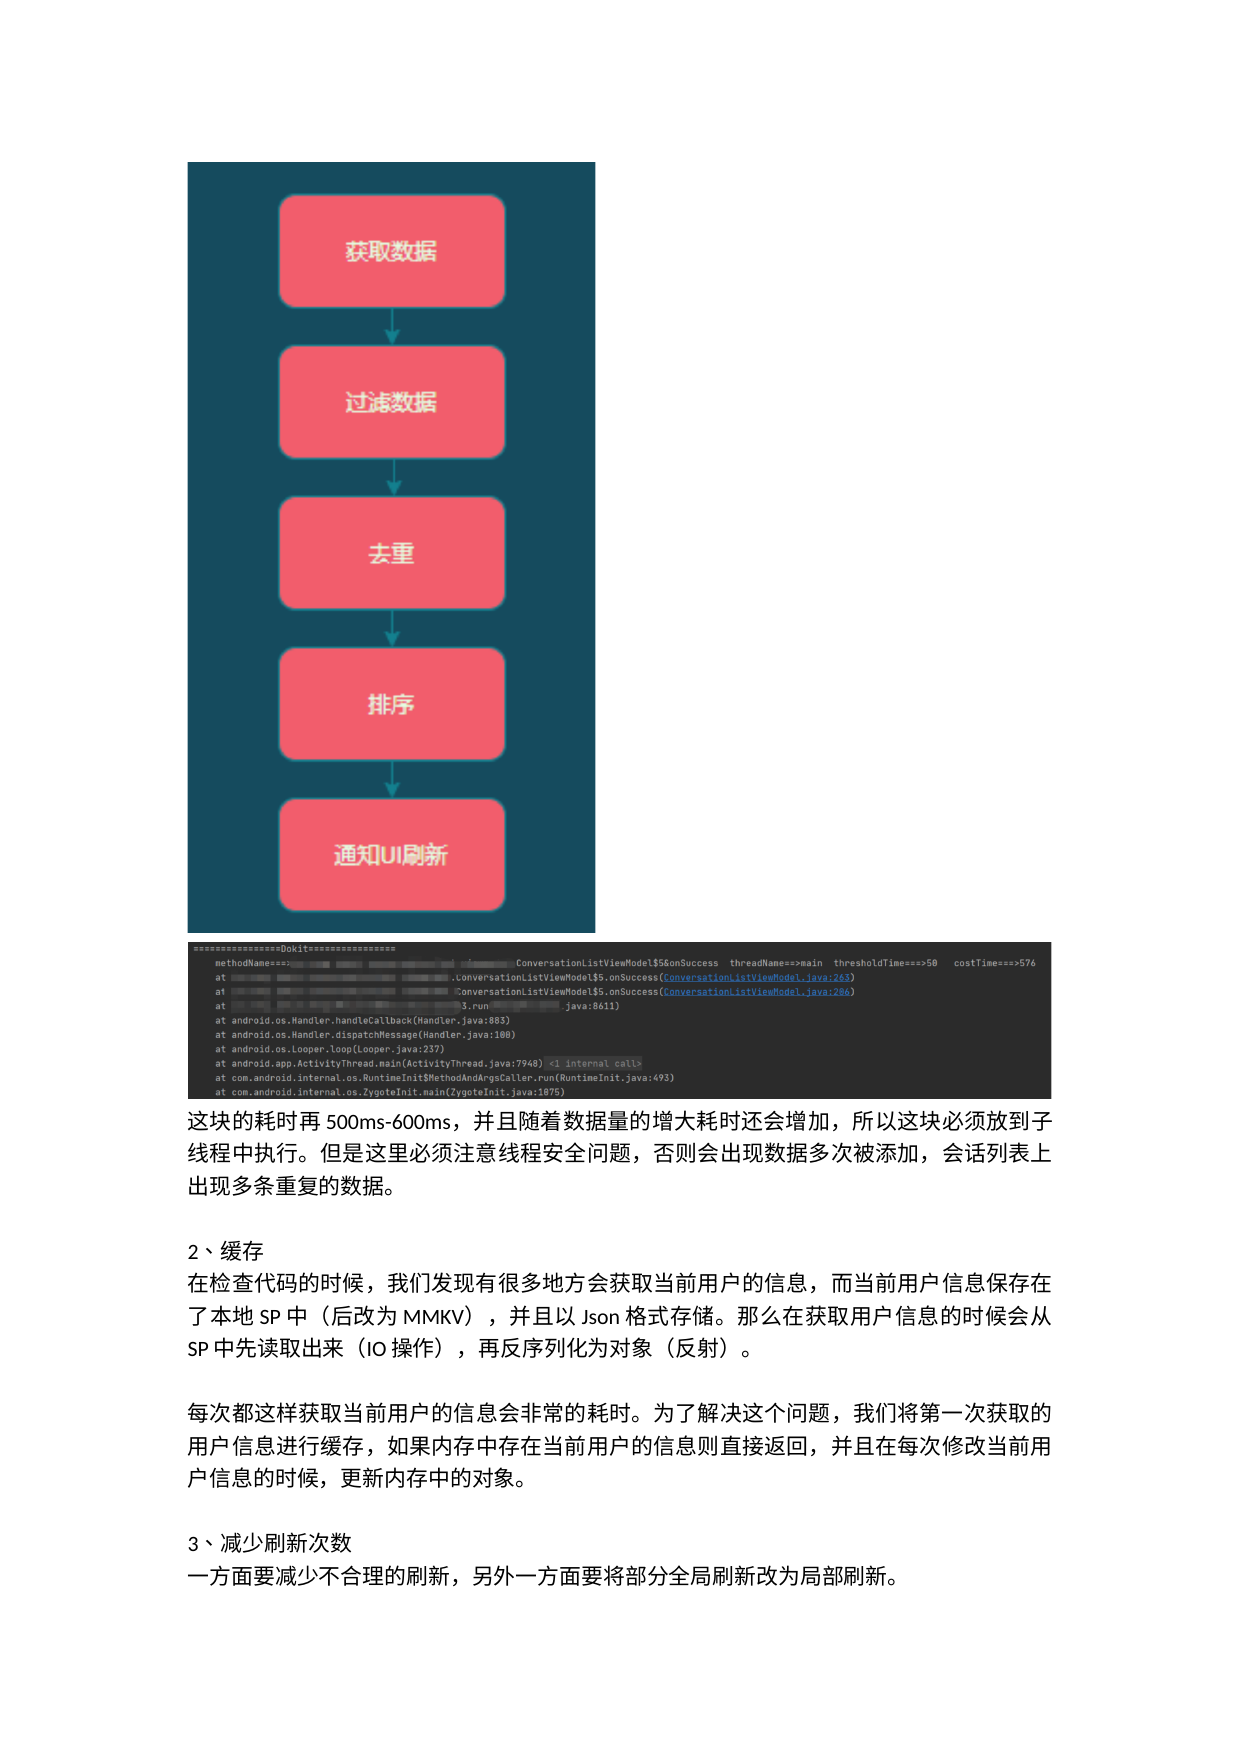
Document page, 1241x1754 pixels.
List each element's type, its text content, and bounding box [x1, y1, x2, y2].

list 缓存 [187, 1234, 1053, 1267]
list 一方面要减少不合理的刷新，另外一方面要将部分全局刷新改为局部刷新。 [187, 1559, 1053, 1592]
list 这块的耗时再500ms-600ms，并且随着数据量的增大耗时还会增加，所以这块必须放到子线程中执行。但是这里必须注意线程安全问题，否则会出现数据多次被添加，会话列表上出现多条重复的数据。 [187, 1104, 1053, 1202]
picture [187, 162, 596, 933]
list 在检查代码的时候，我们发现有很多地方会获取当前用户的信息，而当前用户信息保存在了本地SP中（后改为MMKV），并且以Json格式存储。那么在获取用户信息的时候会从SP中先读取出来（IO操作），再反序列化为对象（反射）。 [187, 1267, 1053, 1364]
list 每次都这样获取当前用户的信息会非常的耗时。为了解决这个问题，我们将第一次获取的用户信息进行缓存，如果内存中存在当前用户的信息则直接返回，并且在每次修改当前用户信息的时候，更新内存中的对象。 [187, 1397, 1053, 1494]
picture [187, 942, 1053, 1099]
list 减少刷新次数 [187, 1527, 1053, 1559]
